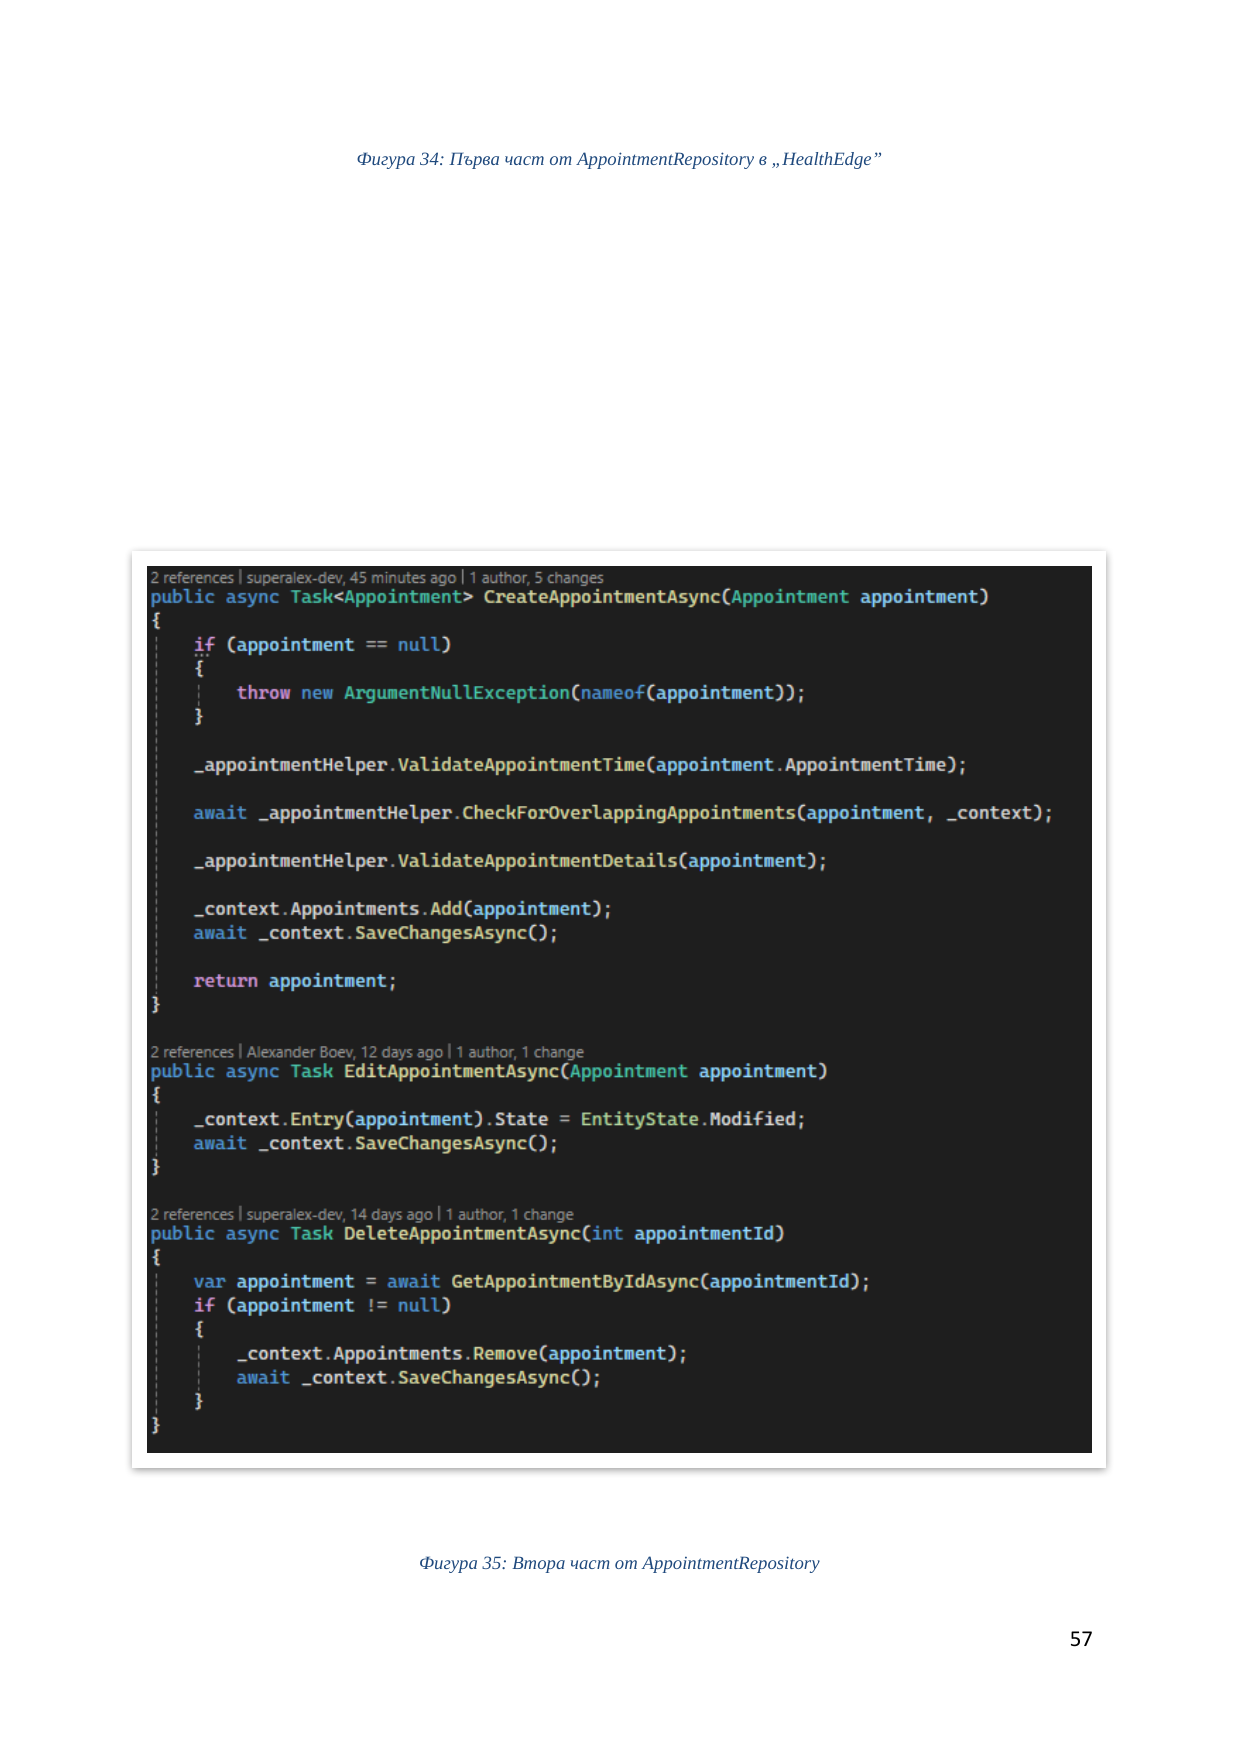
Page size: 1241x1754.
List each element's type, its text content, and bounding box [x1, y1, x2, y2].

picture [147, 566, 1092, 1453]
text Фигура 35: Втора част от AppointmentRepository [148, 1552, 1093, 1574]
text Фигура 34: Първа част от AppointmentRepository в „HealthEdge” [148, 147, 1093, 169]
